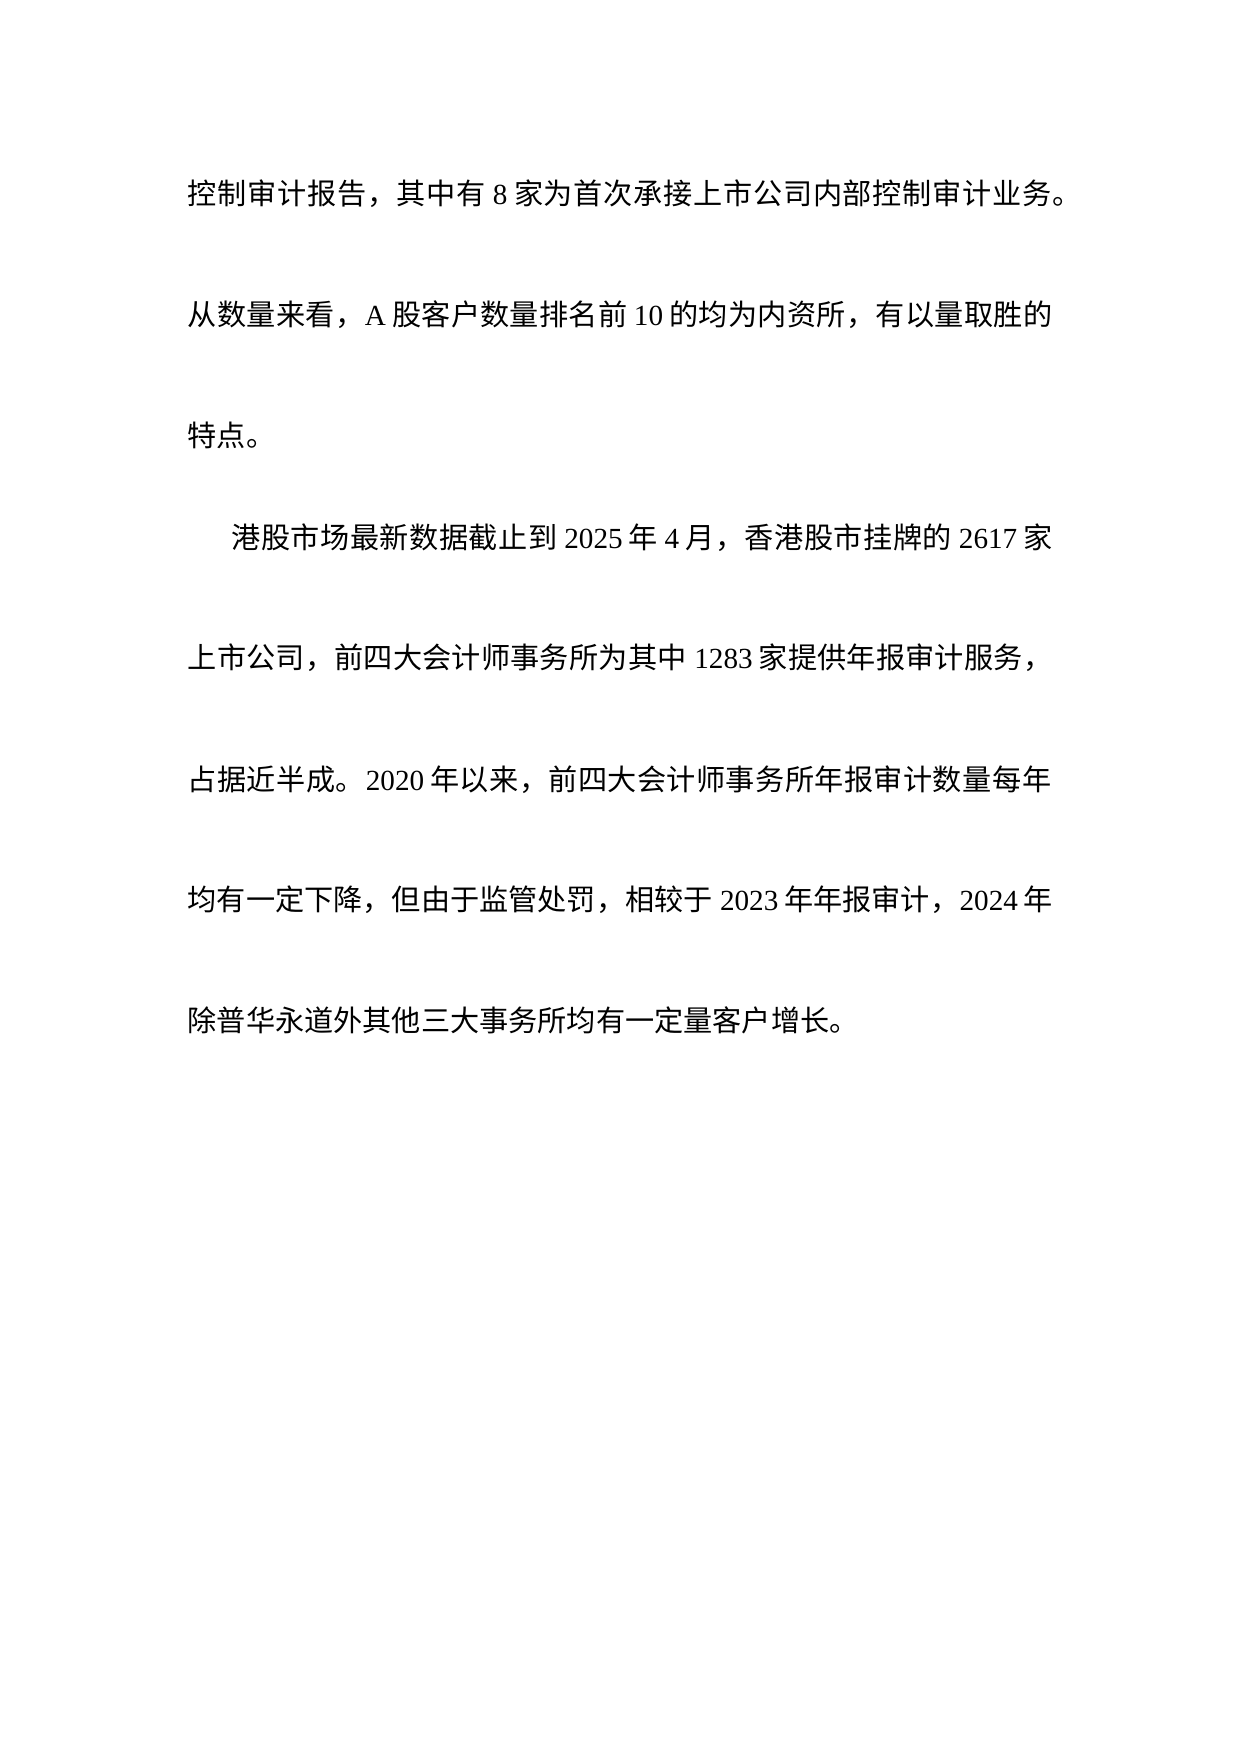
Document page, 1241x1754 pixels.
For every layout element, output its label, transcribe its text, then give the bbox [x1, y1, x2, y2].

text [187, 151, 1053, 474]
text 港股市场最新数据截止到2025年4月，香港股市挂牌的2617家上市公司，前四大会计师事务所为其中1283家提供年报审计服务，占据近半成。2020年以来，前四大会计师事务所年报审计数量每年均有一定下降，但由于监管处罚，相较于2023年年报审计，2024年除普华永道外其他三大事务所均有一定量客户增长。 [187, 495, 1053, 1059]
